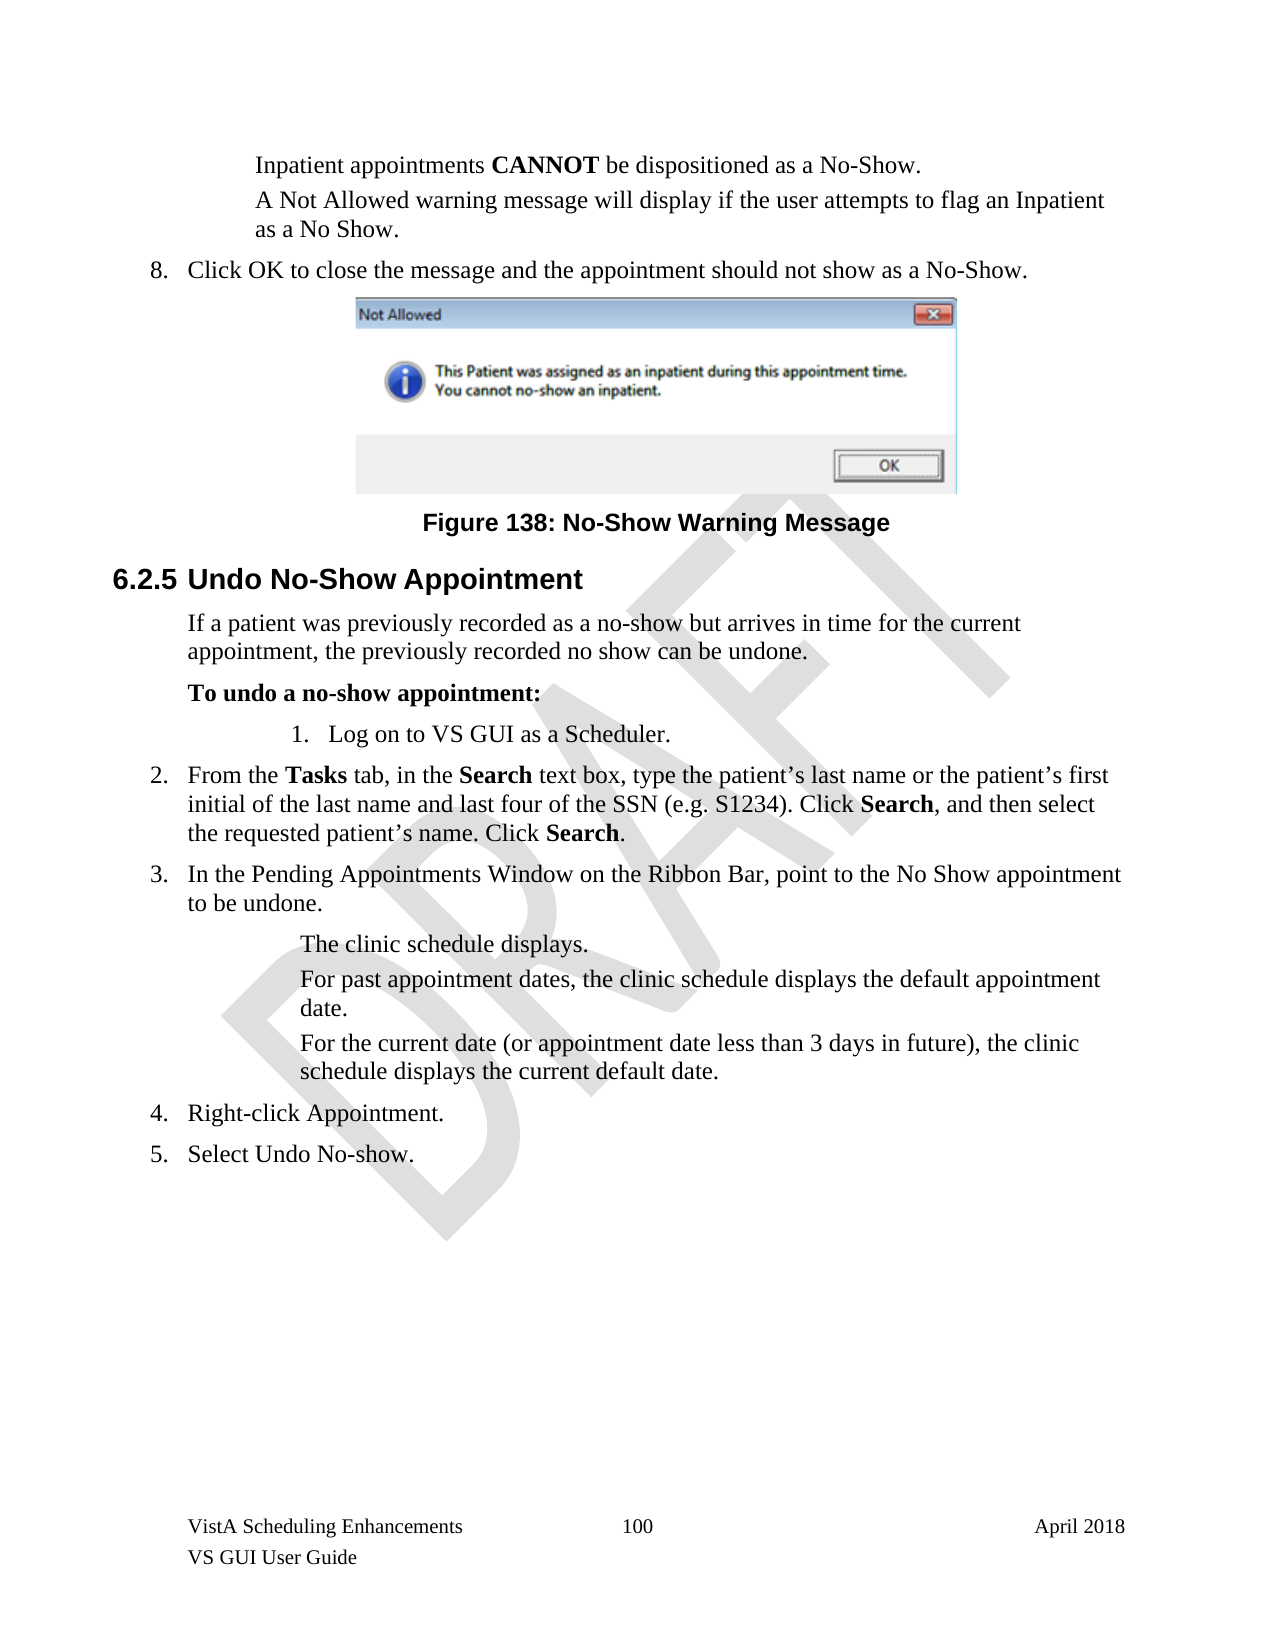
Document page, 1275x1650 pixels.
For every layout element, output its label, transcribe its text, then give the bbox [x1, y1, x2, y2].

text Inpatient appointments CANNOT be dispositioned as a No-Show. [255, 150, 1125, 179]
picture [355, 296, 958, 494]
text For past appointment dates, the clinic schedule displays the default appointment date. [300, 964, 1125, 1021]
text If a patient was previously recorded as a no-show but arrives in time for the current appointment, the previously recorded no show can be undone. [187, 608, 1125, 665]
text A Not Allowed warning message will display if the user attempts to flag an Inpatient as a No Show. [255, 185, 1125, 242]
text Select Undo No-show. [150, 1139, 1125, 1168]
text Click OK to close the message and the appointment should not show as a No-Show. [150, 255, 1125, 284]
text For the current date (or appointment date less than 3 days in future), the clinic schedule displays the current default date. [300, 1028, 1125, 1085]
text From the Tasks tab, in the Search text box, type the patient’s last name or the patient’s first initial of the last name and last four of the SSN (e.g. S1234). Click Search, and then select the requested patient’s name. Click Search. [150, 760, 1125, 846]
text The clinic schedule displays. [300, 929, 1125, 958]
text Right-click Appointment. [150, 1098, 1125, 1126]
text Figure 138: No-Show Warning Message [187, 508, 1125, 537]
text In the Pending Appointments Window on the Ribbon Bar, point to the No Show appointment to be undone. [150, 859, 1125, 916]
text To undo a no-show appointment: [187, 678, 1125, 706]
subtitle Undo No-Show Appointment [112, 562, 1125, 595]
list Log on to VS GUI as a Scheduler. [291, 719, 1125, 748]
